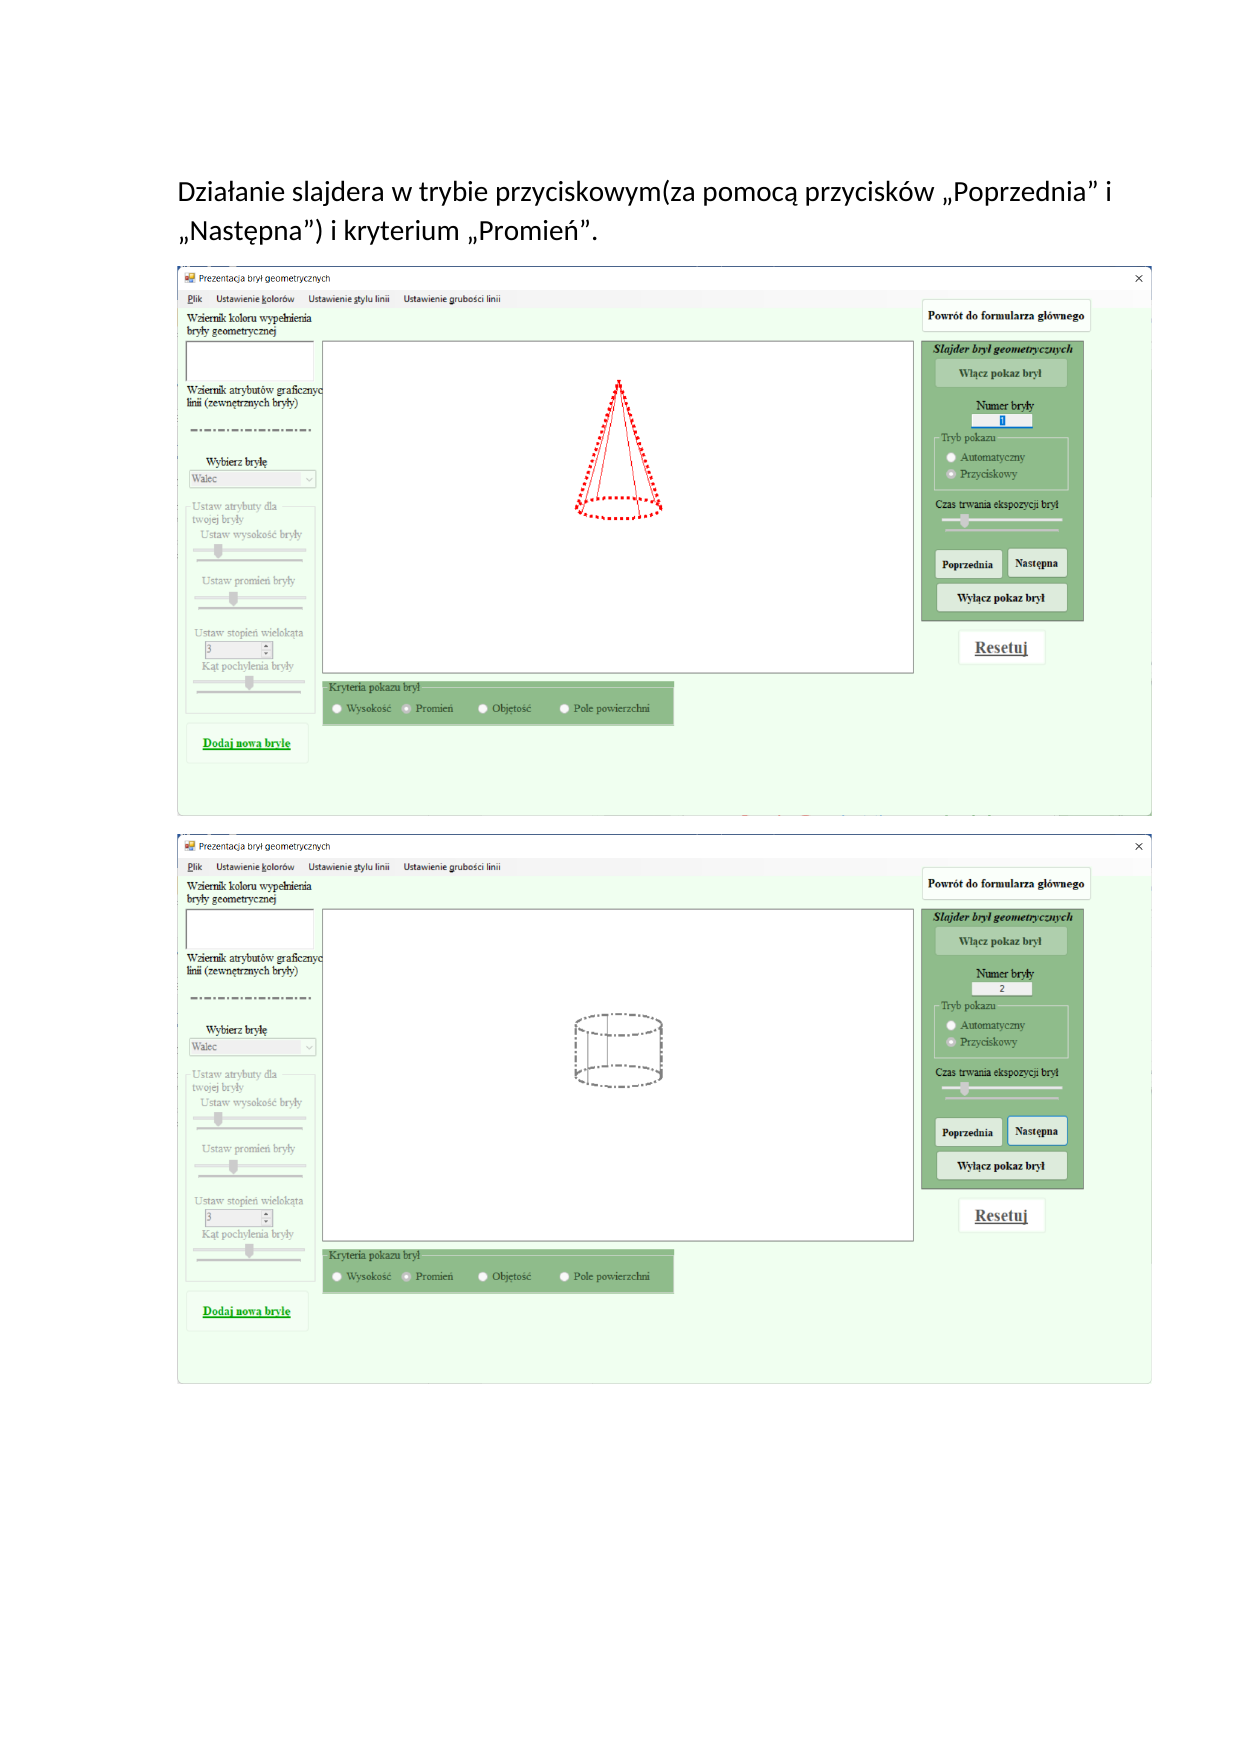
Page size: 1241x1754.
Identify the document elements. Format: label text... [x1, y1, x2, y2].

picture [177, 266, 1152, 816]
text Działanie slajdera w trybie przyciskowym(za pomocą przycisków „Poprzednia” i „Następna”) i kryterium „Promień”. [177, 173, 1152, 247]
picture [177, 834, 1152, 1384]
